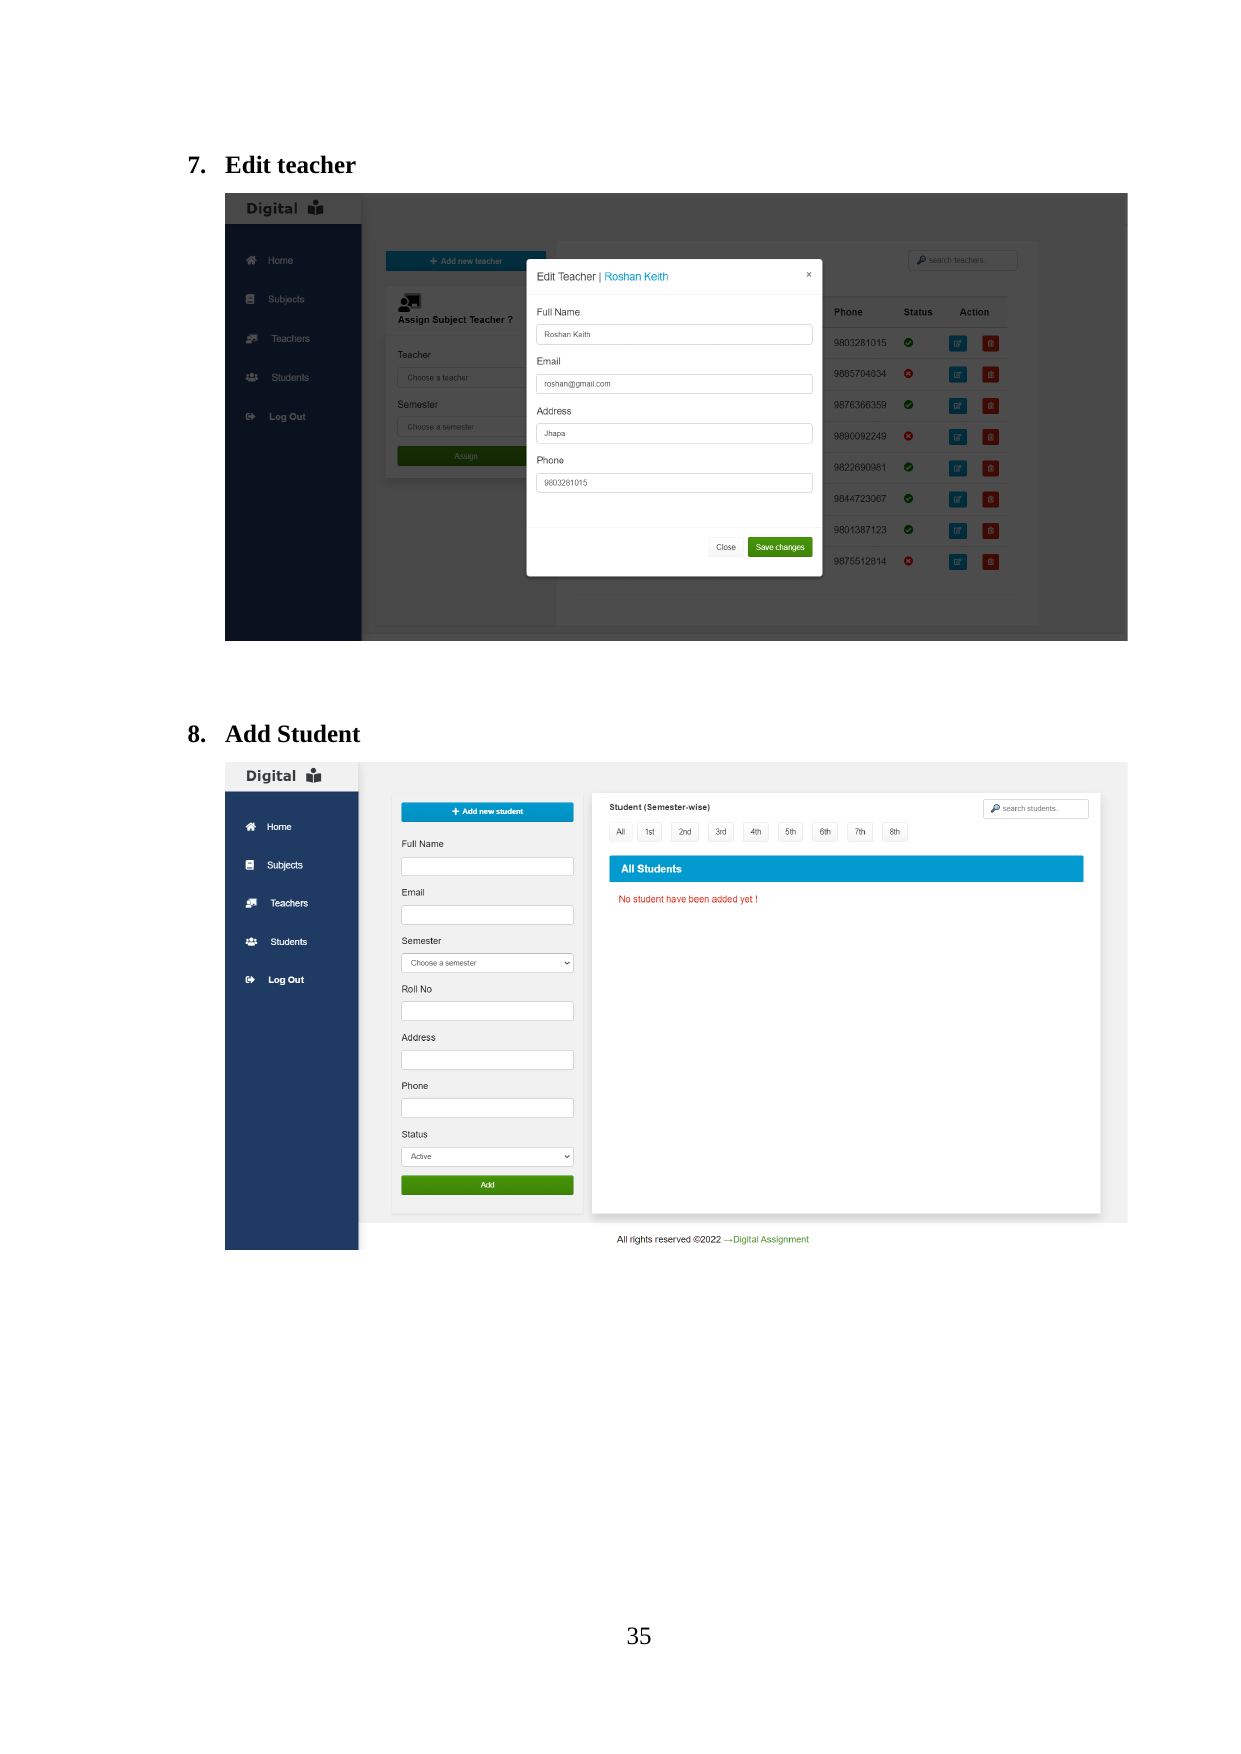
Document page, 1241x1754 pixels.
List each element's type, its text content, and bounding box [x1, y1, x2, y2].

list Add Student [187, 719, 1090, 748]
picture [225, 193, 1128, 641]
picture [225, 762, 1128, 1250]
list Edit teacher [187, 150, 1090, 179]
